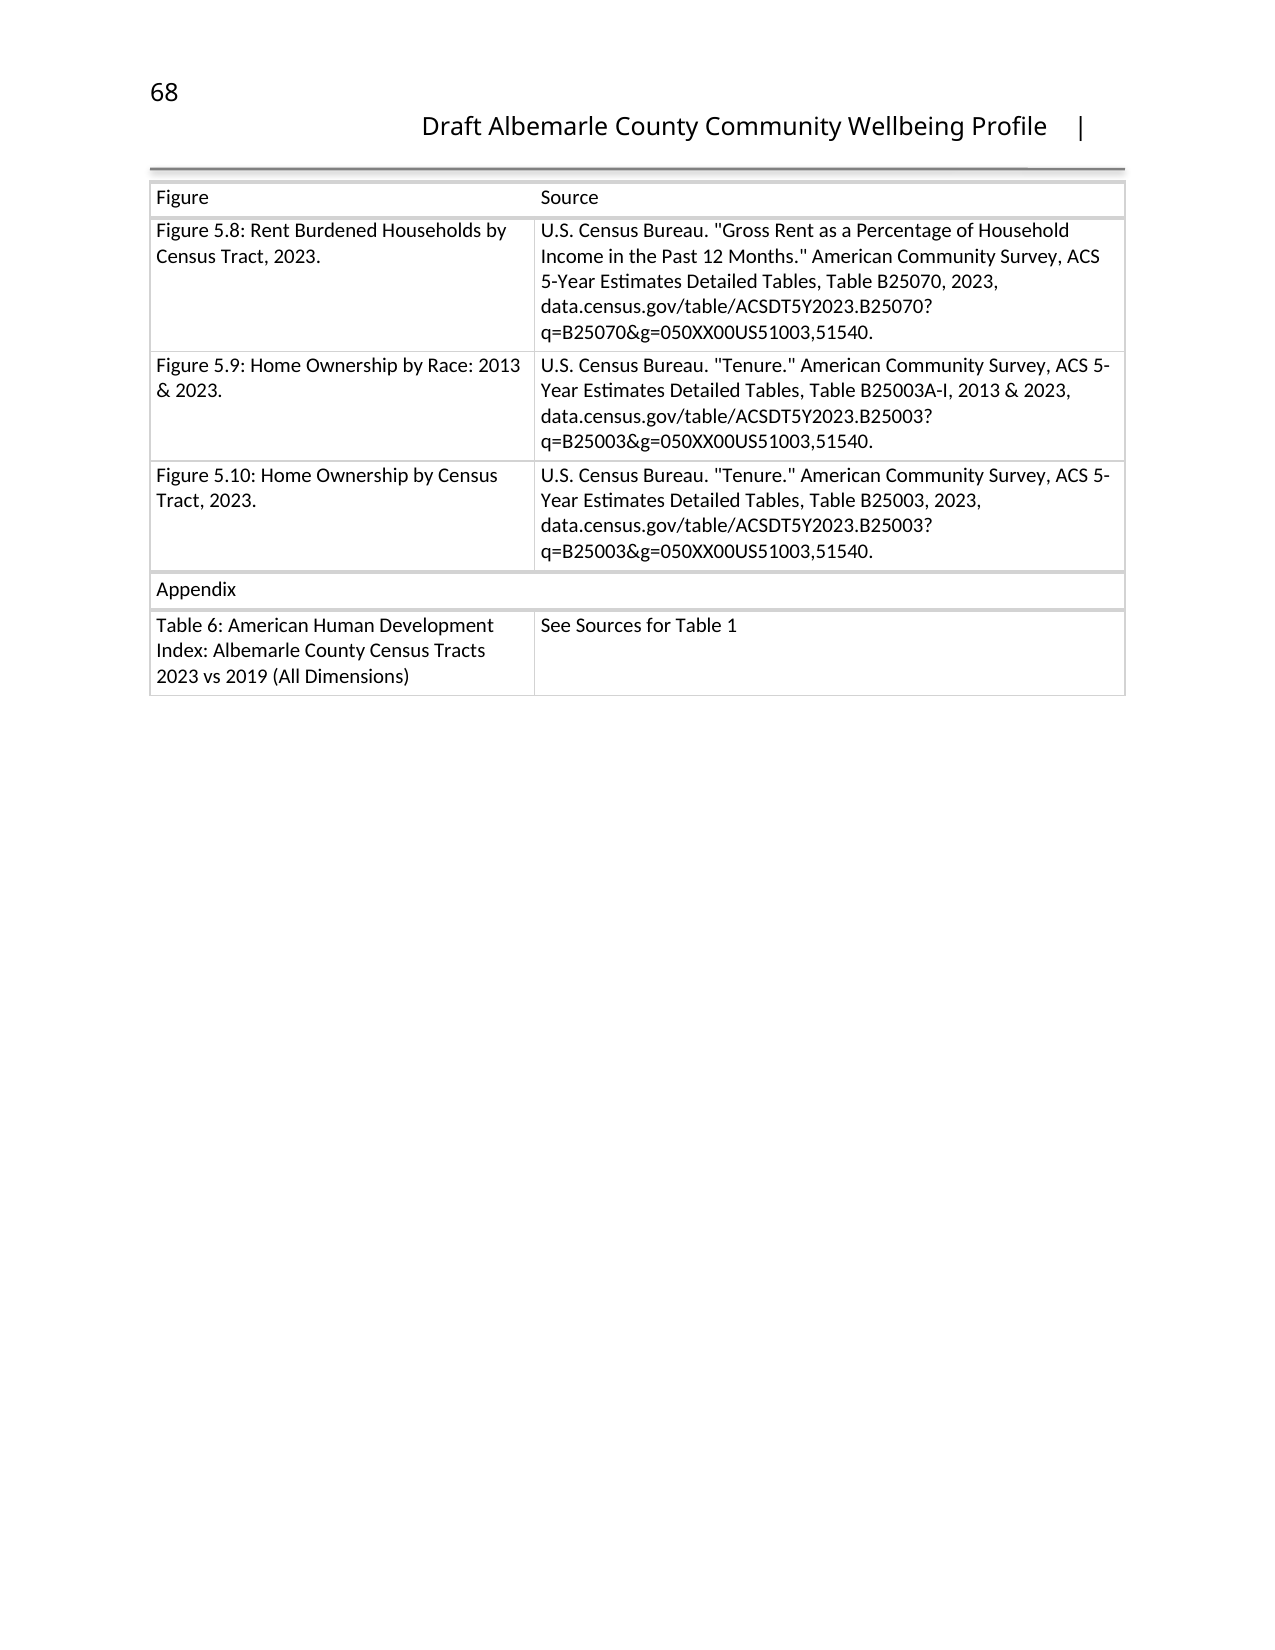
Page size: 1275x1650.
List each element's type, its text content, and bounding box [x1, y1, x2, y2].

table_cell Figure 5.10: Home Ownership by Census Tract, 2023. [151, 462, 534, 570]
table_cell Table 6: American Human Development Index: Albemarle County Census Tracts 2023 vs 2019 (All Dimensions) [151, 612, 534, 695]
table_cell Figure 5.8: Rent Burdened Households by Census Tract, 2023. [151, 220, 534, 351]
table_cell U.S. Census Bureau. "Tenure." American Community Survey, ACS 5-Year Estimates Detailed Tables, Table B25003, 2023, data.census.gov/table/ACSDT5Y2023.B25003?q=B25003&g=050XX00US51003,51540. [535, 462, 1124, 570]
table_cell U.S. Census Bureau. "Tenure." American Community Survey, ACS 5-Year Estimates Detailed Tables, Table B25003A-I, 2013 & 2023, data.census.gov/table/ACSDT5Y2023.B25003?q=B25003&g=050XX00US51003,51540. [535, 352, 1124, 460]
table_cell U.S. Census Bureau. "Gross Rent as a Percentage of Household Income in the Past 12 Months." American Community Survey, ACS 5-Year Estimates Detailed Tables, Table B25070, 2023, data.census.gov/table/ACSDT5Y2023.B25070?q=B25070&g=050XX00US51003,51540. [535, 220, 1124, 351]
table_header Source [534, 184, 1124, 216]
table_cell Figure 5.9: Home Ownership by Race: 2013 & 2023. [151, 352, 534, 460]
table_header Figure [151, 184, 534, 216]
table_cell Appendix [151, 574, 1124, 608]
table_cell See Sources for Table 1 [535, 612, 1124, 695]
